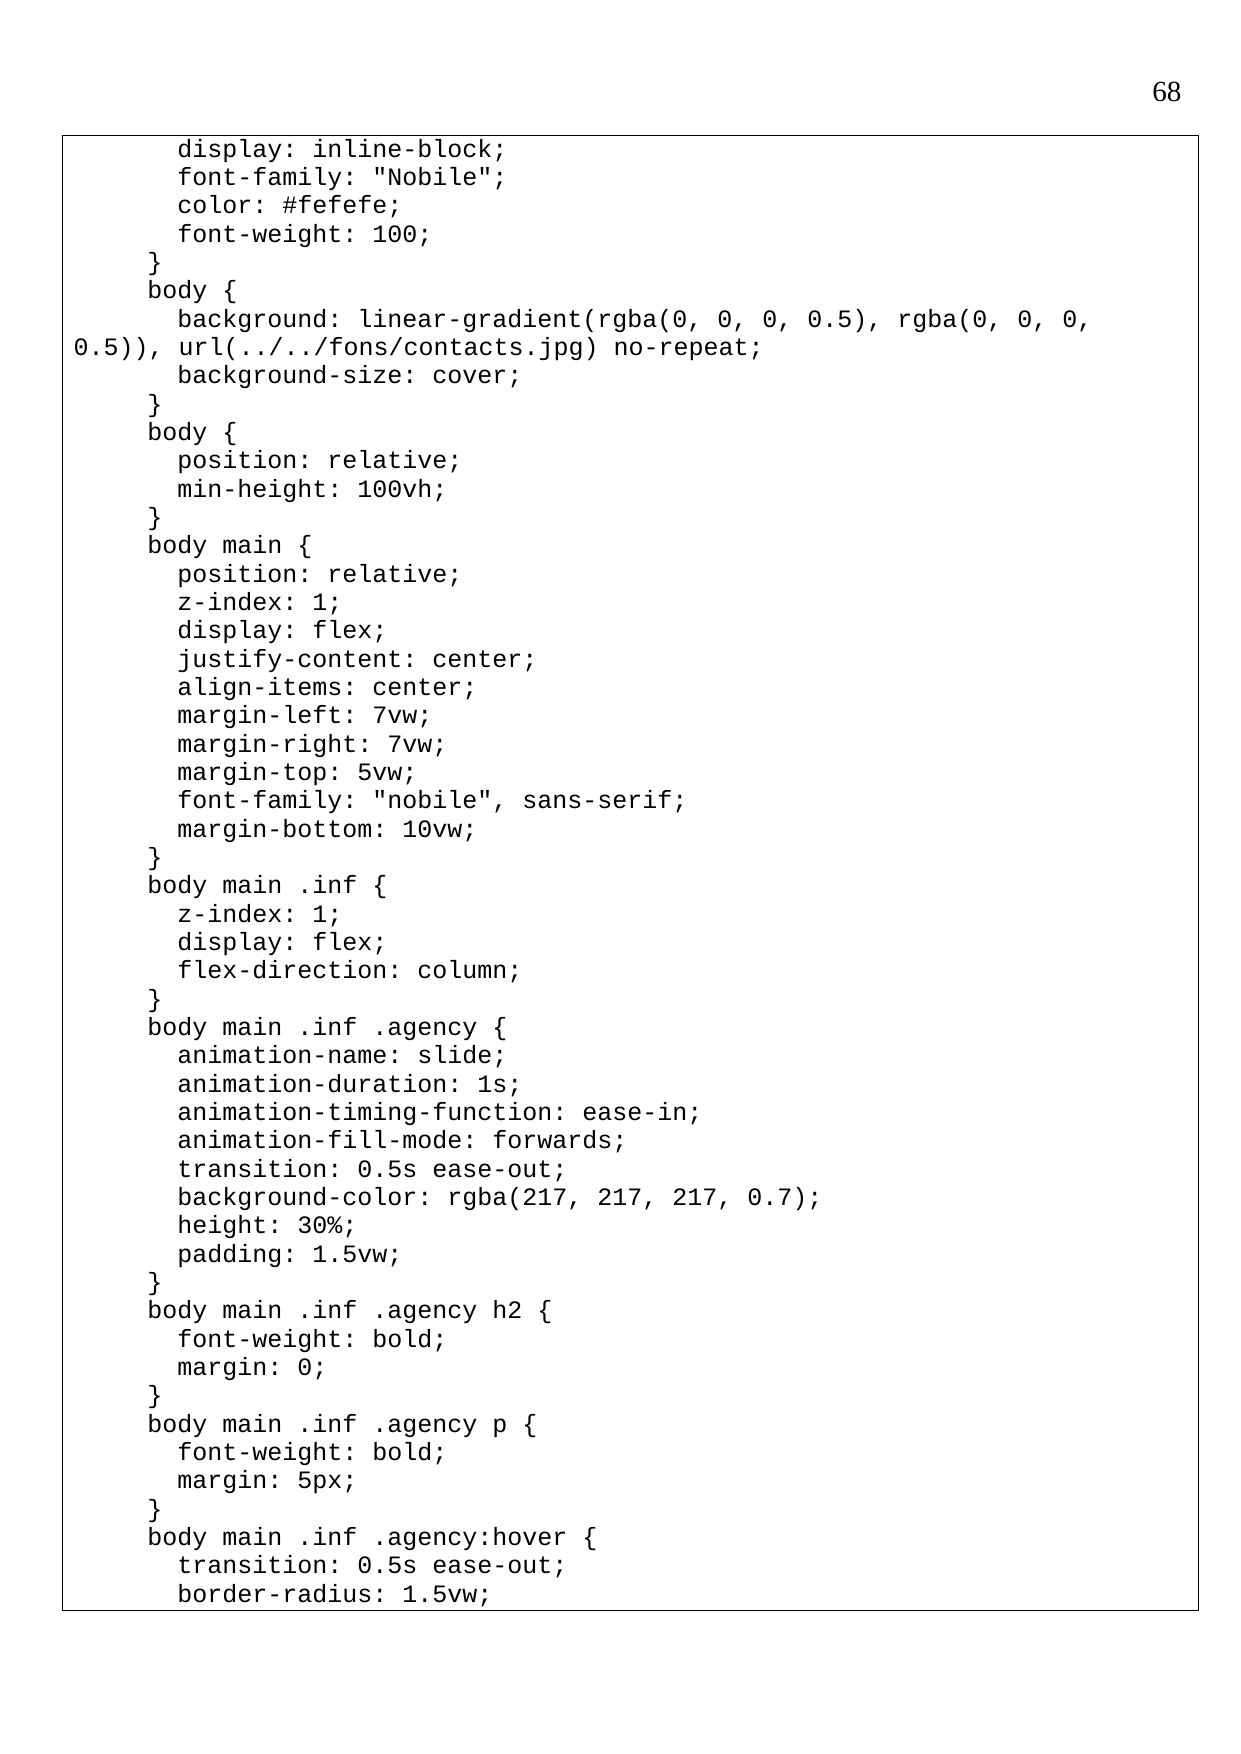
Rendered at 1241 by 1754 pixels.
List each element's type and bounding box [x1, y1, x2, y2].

table_header [63, 136, 1198, 1610]
